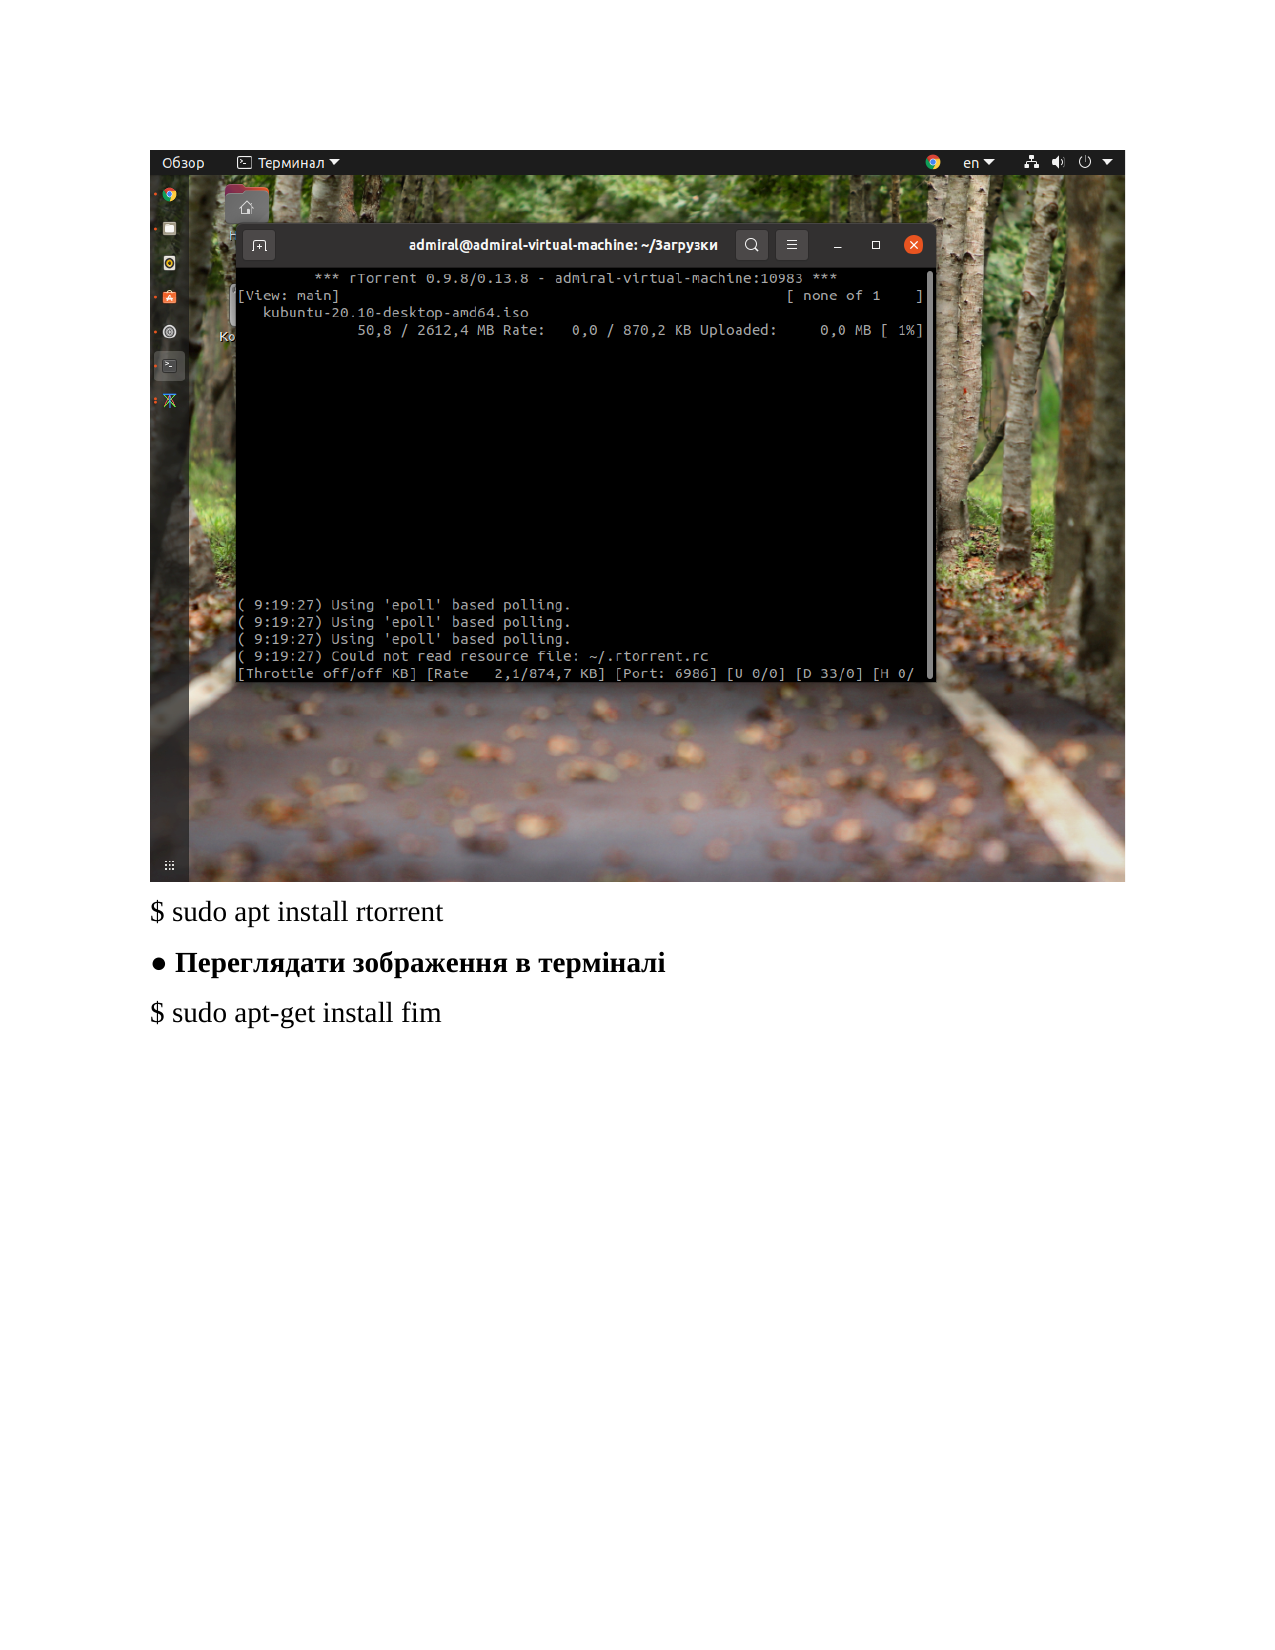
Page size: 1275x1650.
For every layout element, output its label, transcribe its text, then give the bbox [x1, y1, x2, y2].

text ● Переглядати зображення в терміналі [150, 945, 1125, 978]
picture [150, 150, 1125, 882]
text $ sudo apt-get install fim [150, 995, 1125, 1028]
text $ sudo apt install rtorrent [150, 894, 1125, 928]
